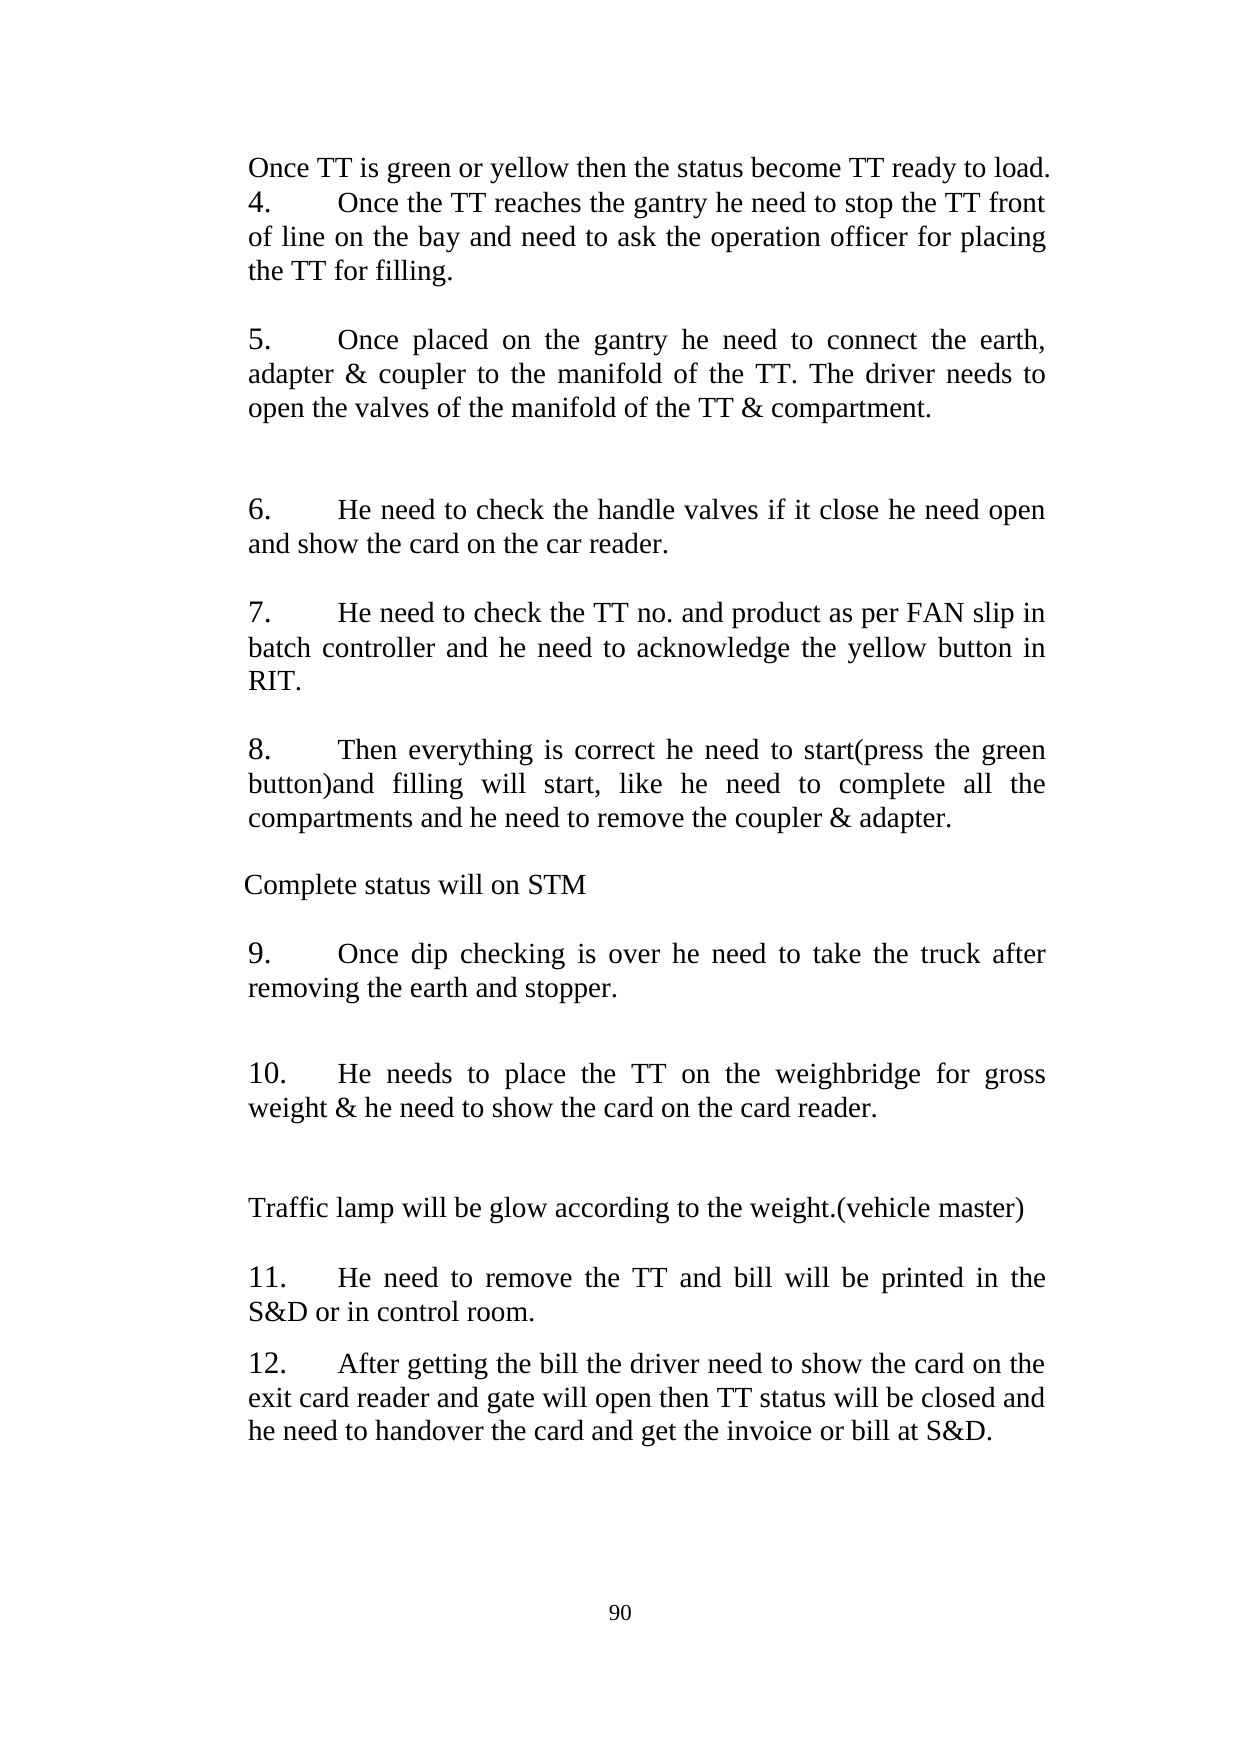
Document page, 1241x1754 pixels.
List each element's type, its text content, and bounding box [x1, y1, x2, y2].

list Once dip checking is over he need to take the truck after removing the earth and stopper. [248, 934, 1047, 1003]
list He need to check the handle valves if it close he need open and show the card on the car reader. [248, 491, 1047, 560]
list Once the TT reaches the gantry he need to stop the TT front of line on the bay and need to ask the operation officer for placing the TT for filling. [248, 184, 1047, 287]
list Then everything is correct he need to start(press the green button)and filling will start, like he need to complete all the compartments and he need to remove the coupler & adapter. [248, 730, 1047, 833]
list He need to check the TT no. and product as per FAN slip in batch controller and he need to acknowledge the yellow button in RIT. [248, 594, 1047, 697]
text Complete status will on STM [112, 867, 1128, 901]
text Traffic lamp will be glow according to the weight.(vehicle master) [248, 1191, 1128, 1224]
list After getting the bill the driver need to show the card on the exit card reader and gate will open then TT status will be closed and he need to handover the card and get the invoice or bill at S&D. [248, 1344, 1047, 1447]
list He needs to place the TT on the weighbridge for gross weight & he need to show the card on the card reader. [248, 1054, 1047, 1124]
list He need to remove the TT and bill will be printed in the S&D or in control room. [248, 1258, 1047, 1327]
text Once TT is green or yellow then the status become TT ready to load. [248, 150, 1128, 183]
list Once placed on the gantry he need to connect the earth, adapter & coupler to the manifold of the TT. The driver needs to open the valves of the manifold of the TT & compartment. [248, 320, 1047, 423]
